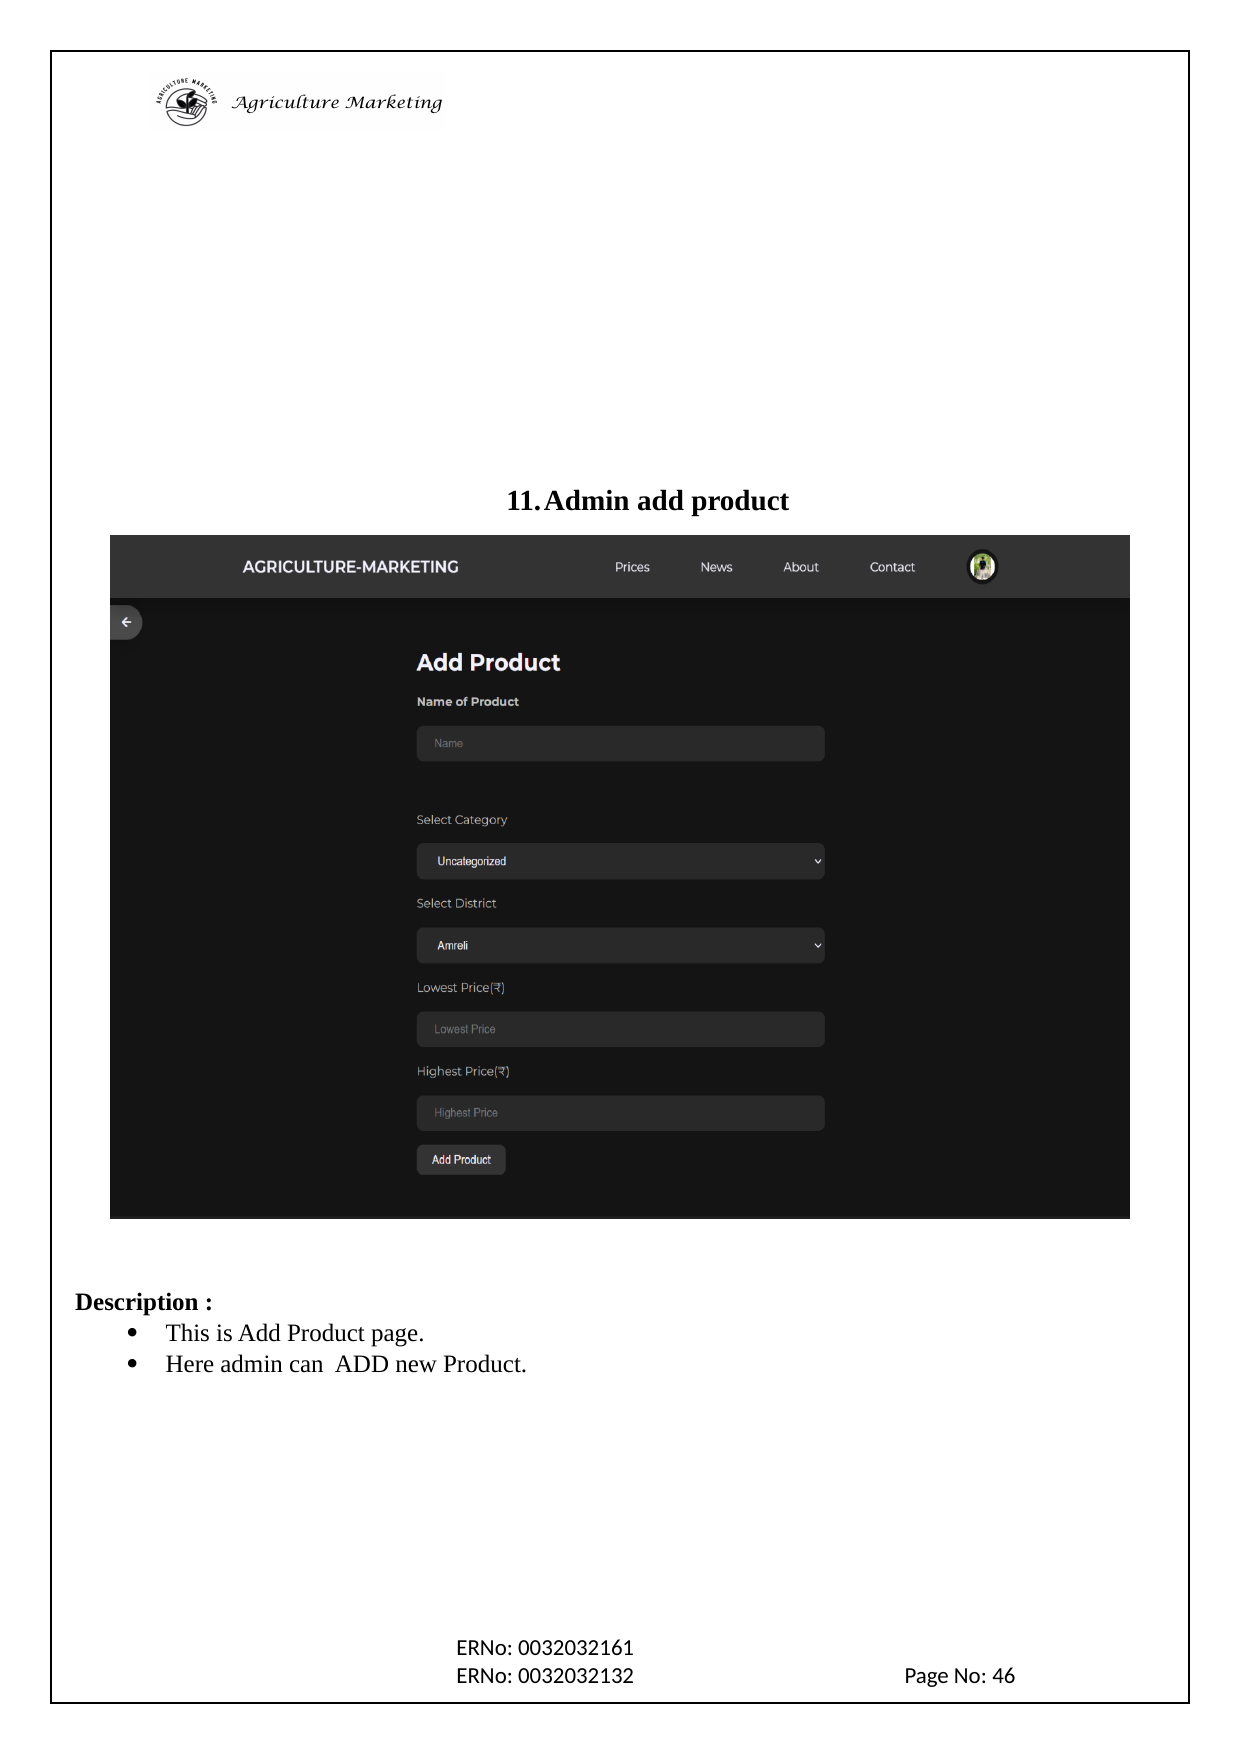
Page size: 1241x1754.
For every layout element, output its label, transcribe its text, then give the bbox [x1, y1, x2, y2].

picture [110, 535, 1130, 1219]
list Description : [75, 1287, 1165, 1316]
list This is Add Product page. [128, 1318, 1165, 1347]
picture [150, 71, 445, 130]
list Admin add product [506, 483, 1165, 517]
list Here admin can ADD new Product. [128, 1349, 1165, 1378]
